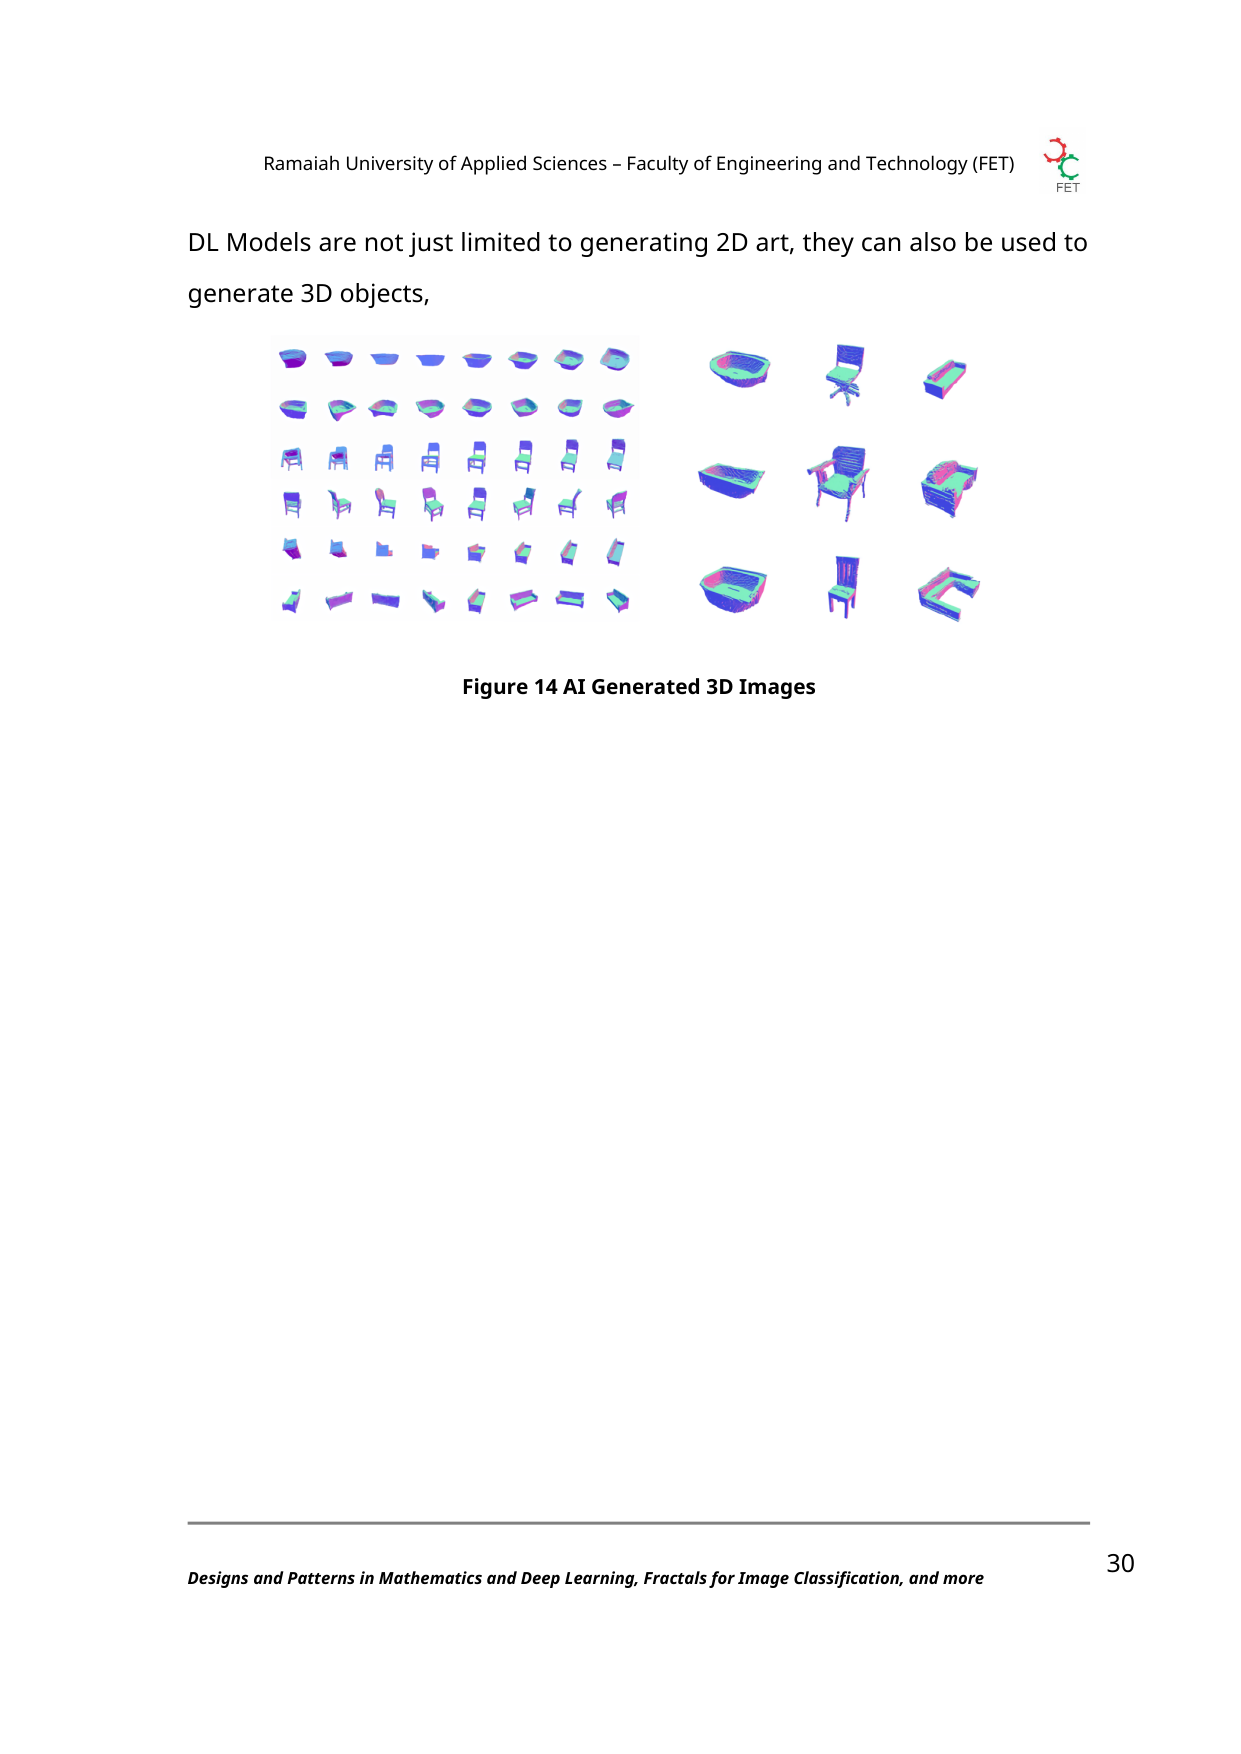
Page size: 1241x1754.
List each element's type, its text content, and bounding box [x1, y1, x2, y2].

picture [253, 327, 1024, 643]
text DL Models are not just limited to generating 2D art, they can also be used to generate 3D objects, [187, 225, 1090, 310]
text Figure 14 AI Generated 3D Images [187, 672, 1090, 701]
picture [1038, 127, 1091, 196]
